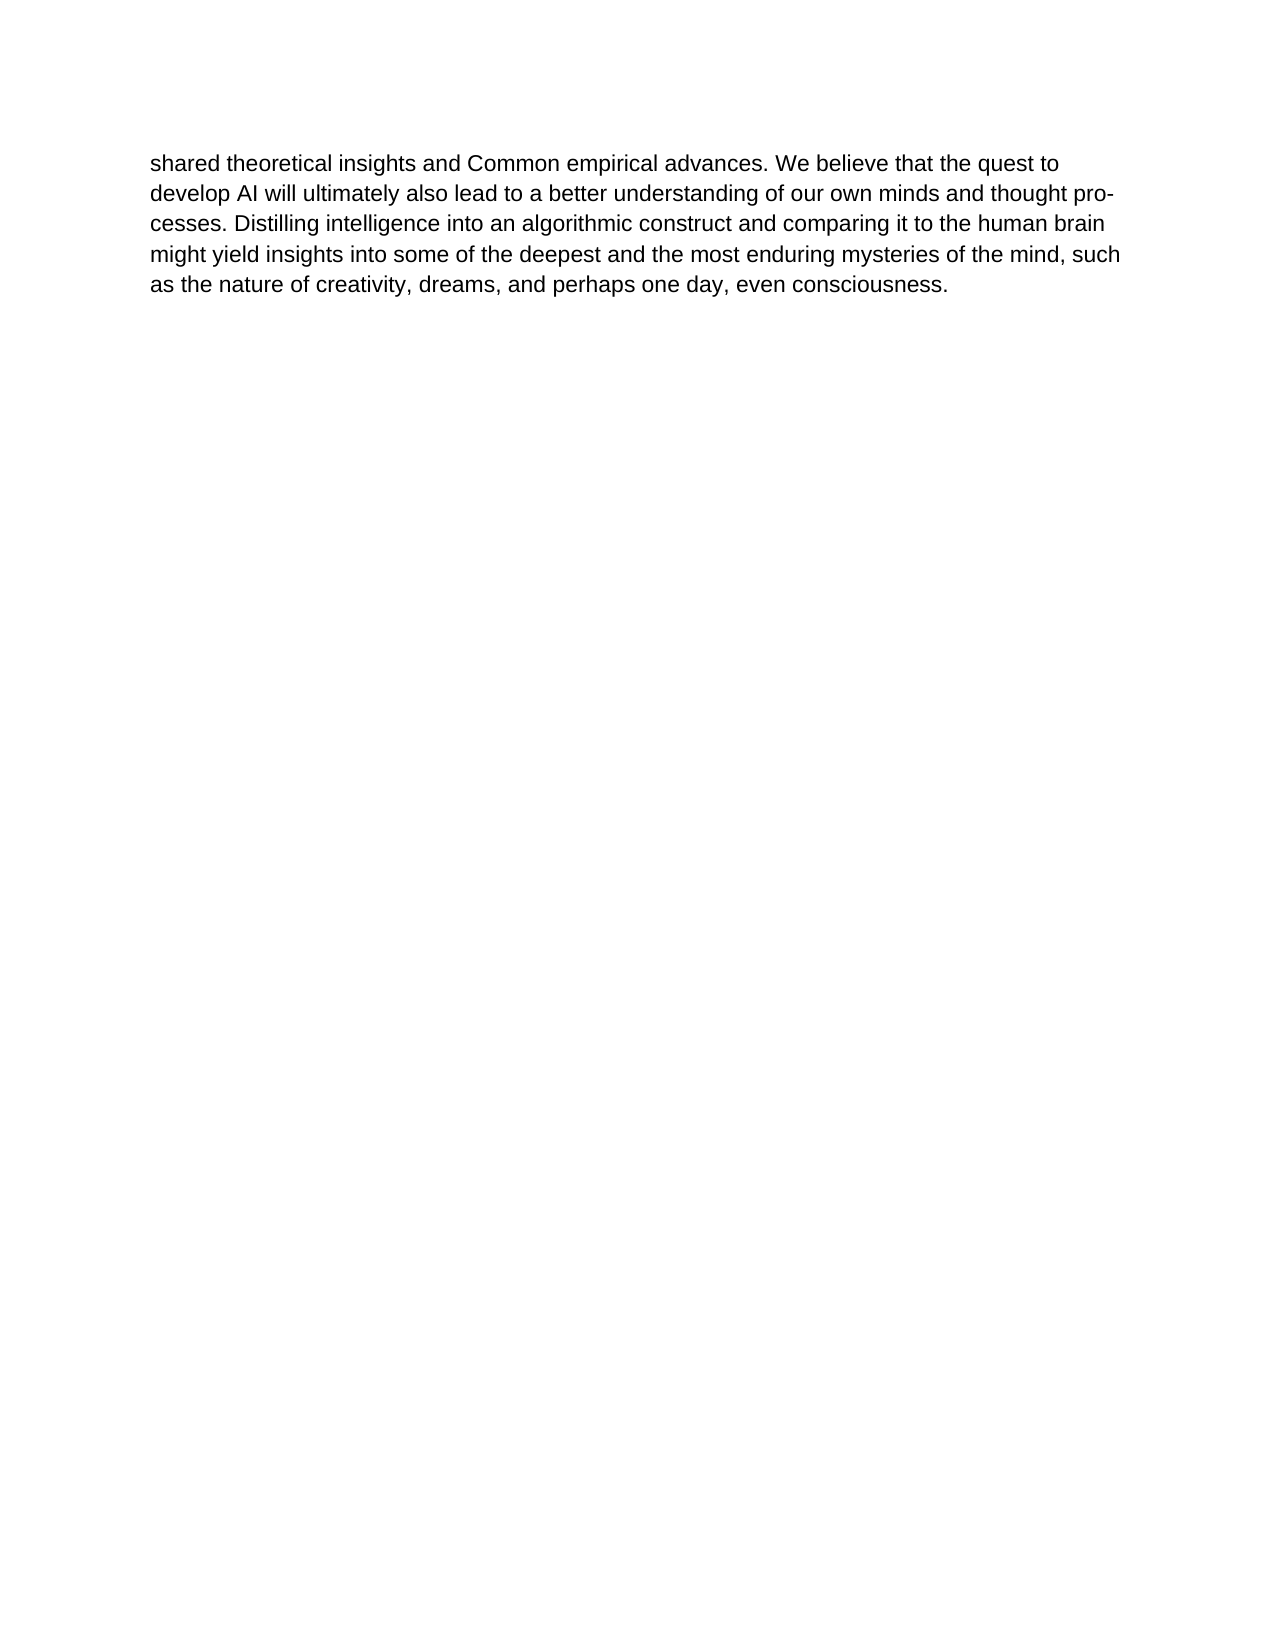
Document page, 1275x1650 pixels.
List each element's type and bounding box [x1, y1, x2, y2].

text [150, 150, 1125, 297]
